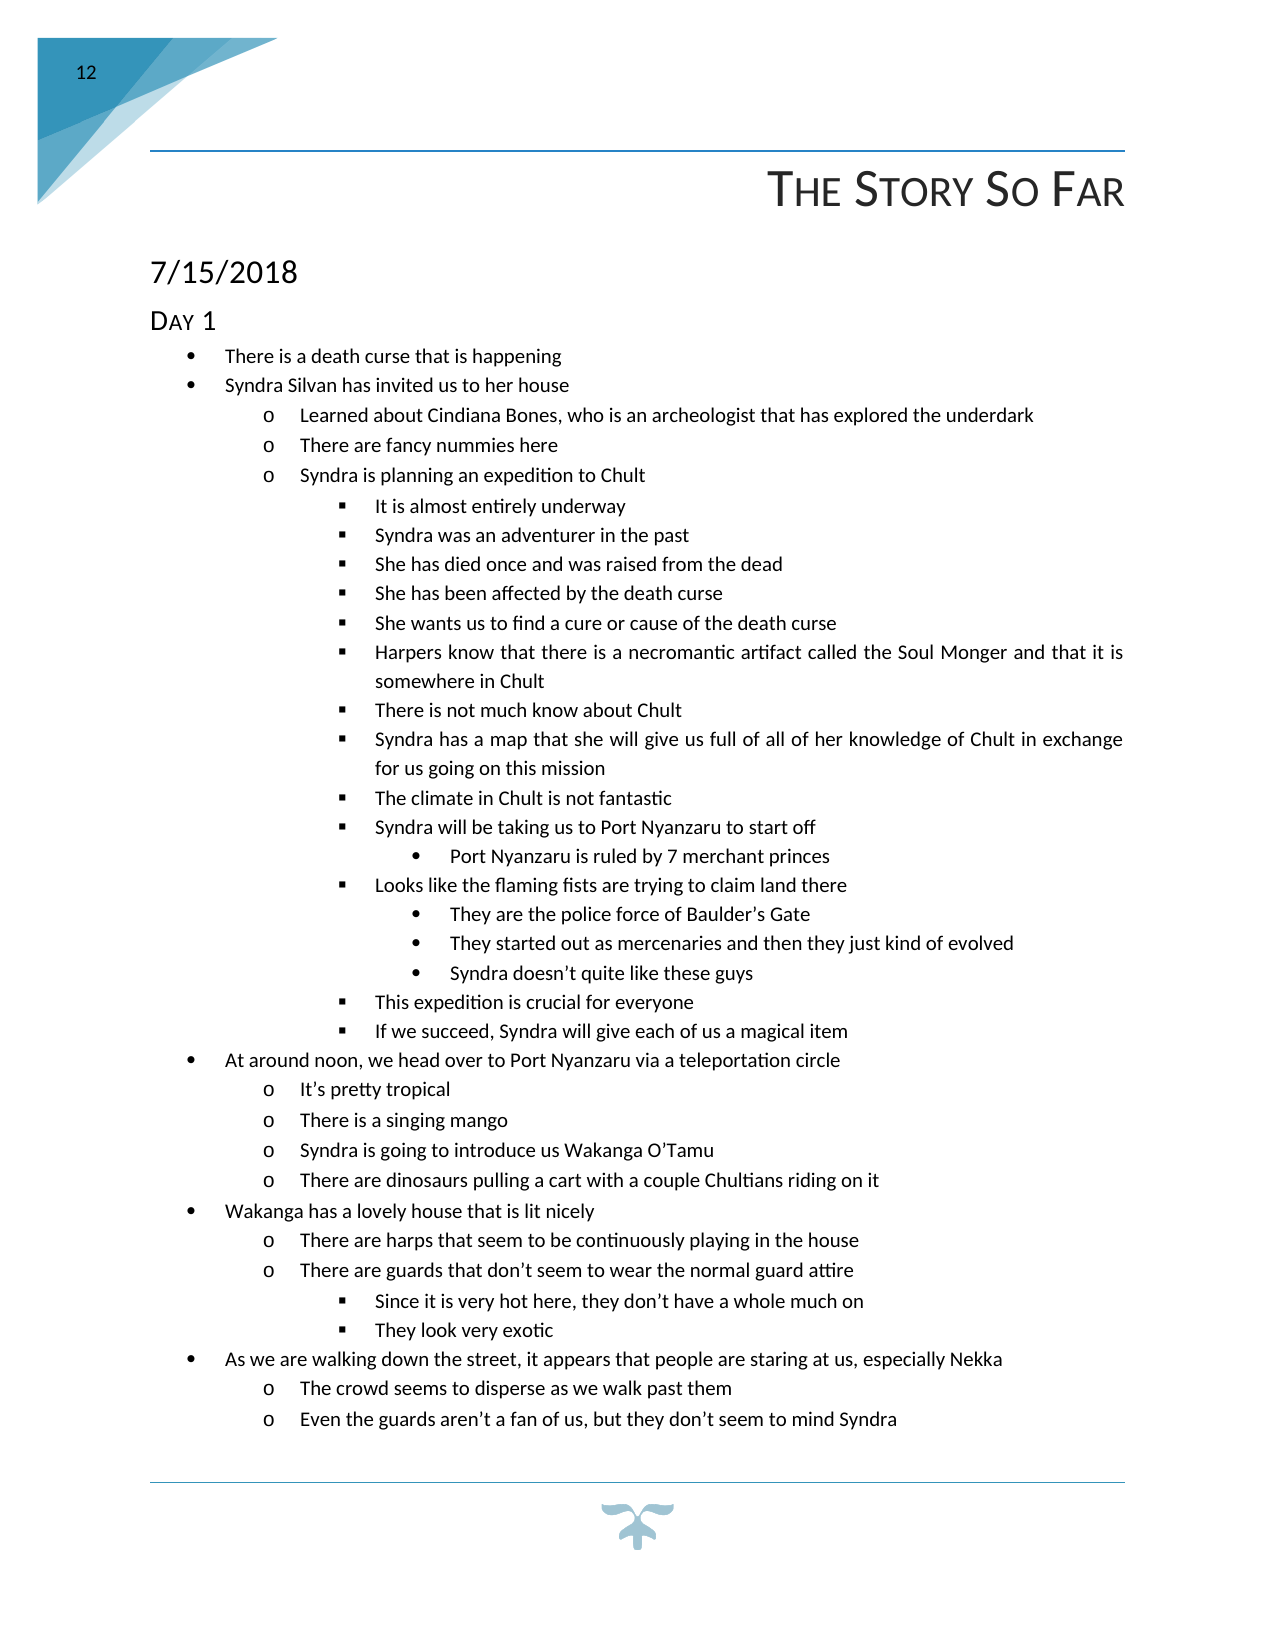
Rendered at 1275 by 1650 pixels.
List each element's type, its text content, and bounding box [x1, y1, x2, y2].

list Syndra doesn’t quite like these guys [412, 960, 1125, 985]
list Even the guards aren’t a fan of us, but they don’t seem to mind Syndra [262, 1406, 1125, 1432]
list There are harps that seem to be continuously playing in the house [262, 1227, 1125, 1254]
list If we succeed, Syndra will give each of us a magical item [337, 1018, 1125, 1043]
list Wakanga has a lovely house that is lit nicely [187, 1198, 1125, 1223]
picture [37, 37, 279, 206]
title The Story So Far [150, 152, 1125, 220]
list The climate in Chult is not fantastic [337, 785, 1125, 810]
list She has died once and was raised from the dead [337, 551, 1125, 577]
subtitle Day 1 [150, 302, 1125, 338]
list There are dinosaurs pulling a cart with a couple Chultians riding on it [262, 1168, 1125, 1194]
list Looks like the flaming fists are trying to claim land there [337, 872, 1125, 898]
list They look very exotic [337, 1317, 1125, 1343]
list Harpers know that there is a necromantic artifact called the Soul Monger and that it is somewhere in Chult [337, 639, 1125, 693]
list As we are walking down the street, it appears that people are staring at us, especially Nekka [187, 1346, 1125, 1372]
list Since it is very hot here, they don’t have a whole much on [337, 1288, 1125, 1313]
list There are guards that don’t seem to wear the normal guard attire [262, 1258, 1125, 1284]
list Syndra has a map that she will give us full of all of her knowledge of Chult in exchange for us going on this mission [337, 726, 1125, 781]
list Learned about Cindiana Bones, who is an archeologist that has explored the underdark [262, 402, 1125, 428]
list It’s pretty tropical [262, 1076, 1125, 1103]
list Syndra will be taking us to Port Nyanzaru to start off [337, 814, 1125, 839]
list Syndra is planning an expedition to Chult [262, 463, 1125, 489]
list This expedition is crucial for everyone [337, 989, 1125, 1014]
list They started out as mercenaries and then they just kind of evolved [412, 931, 1125, 956]
list Syndra was an adventurer in the past [337, 522, 1125, 548]
subtitle 7/15/2018 [150, 252, 1125, 292]
list It is almost entirely underway [337, 493, 1125, 518]
list At around noon, we head over to Port Nyanzaru via a teleportation circle [187, 1047, 1125, 1073]
list They are the police force of Baulder’s Gate [412, 901, 1125, 927]
list There are fancy nummies here [262, 432, 1125, 459]
list Port Nyanzaru is ruled by 7 merchant princes [412, 843, 1125, 868]
list Syndra Silvan has invited us to her house [187, 373, 1125, 398]
list There is not much know about Chult [337, 697, 1125, 723]
list She wants us to find a cure or cause of the death curse [337, 610, 1125, 635]
list The crowd seems to disperse as we walk past them [262, 1376, 1125, 1402]
list She has been affected by the death curse [337, 581, 1125, 606]
list There is a singing mango [262, 1107, 1125, 1133]
list There is a death curse that is happening [187, 343, 1125, 369]
list Syndra is going to introduce us Wakanga O’Tamu [262, 1137, 1125, 1164]
